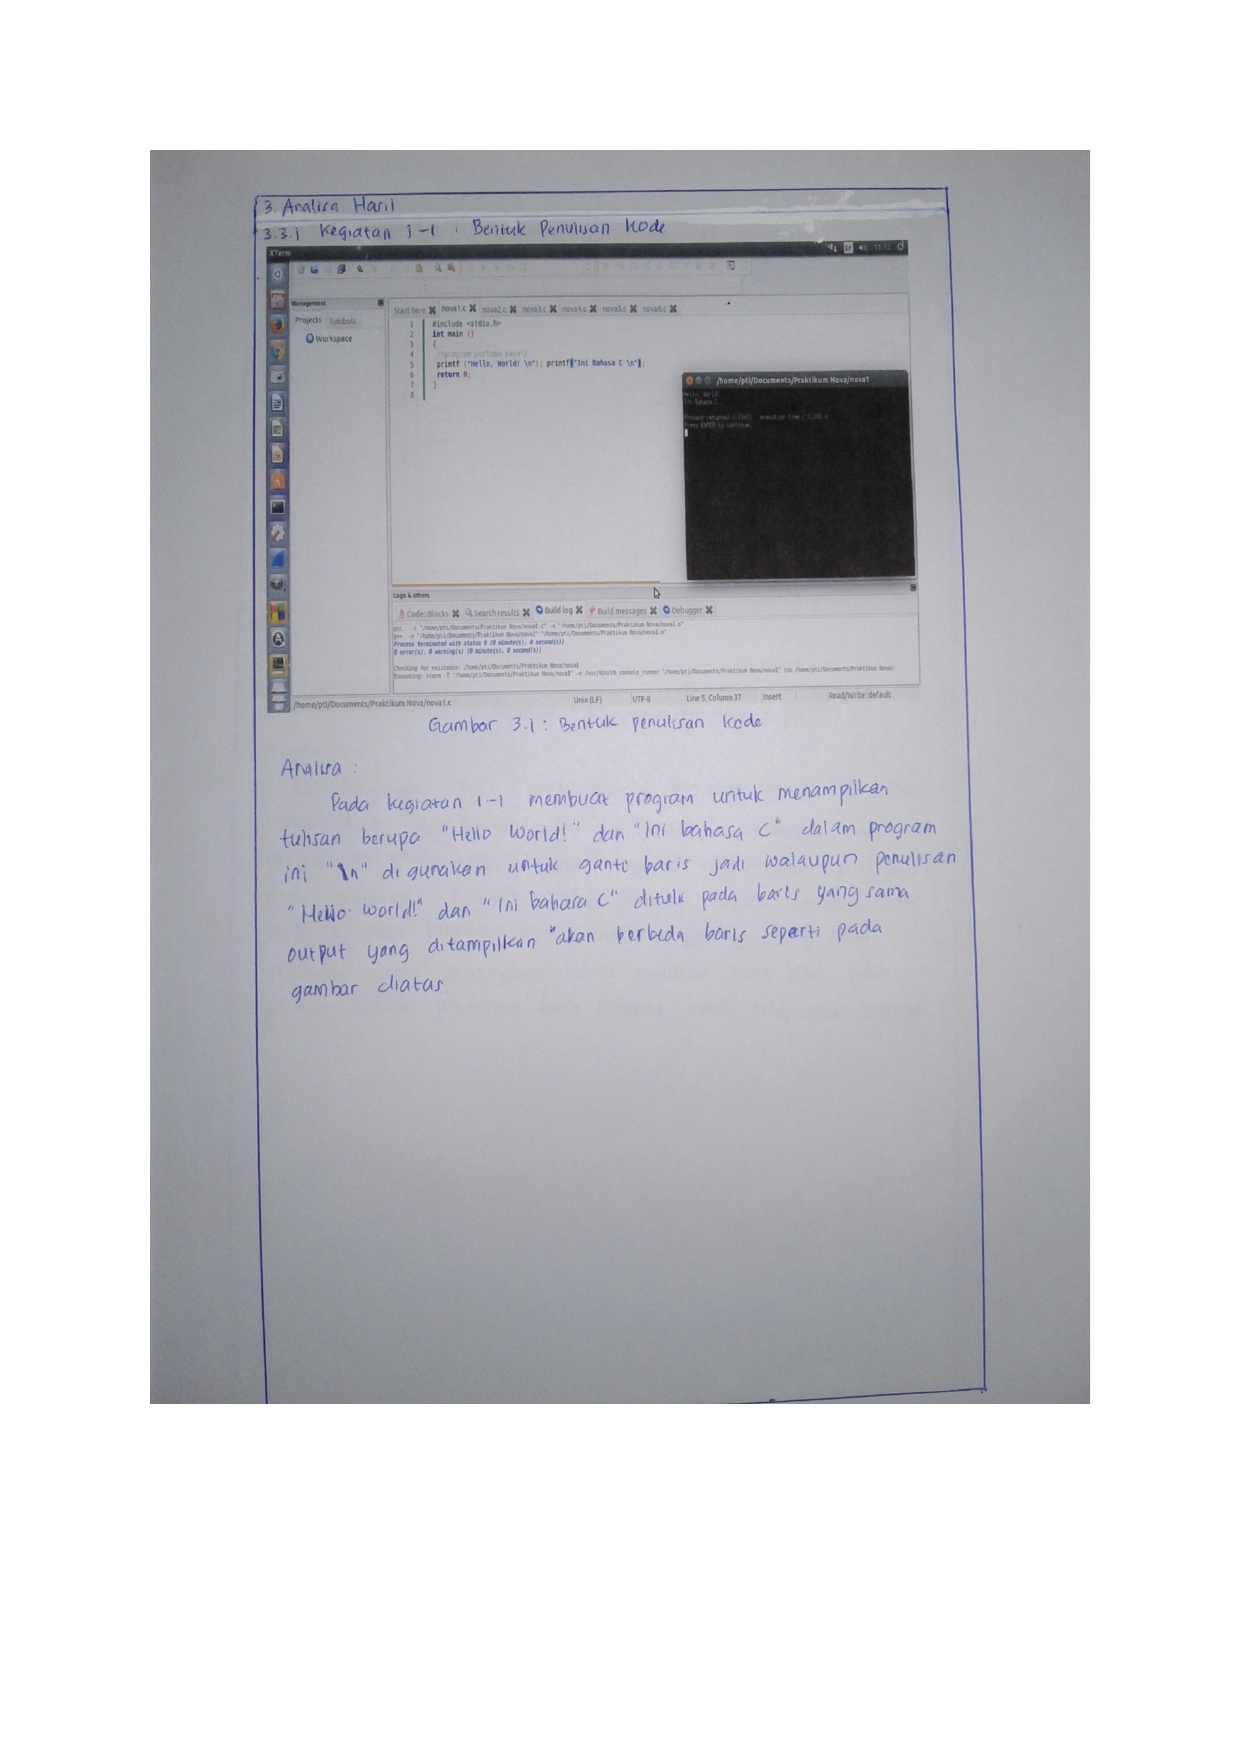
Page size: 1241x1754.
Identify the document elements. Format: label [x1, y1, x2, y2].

picture [150, 150, 1091, 1404]
